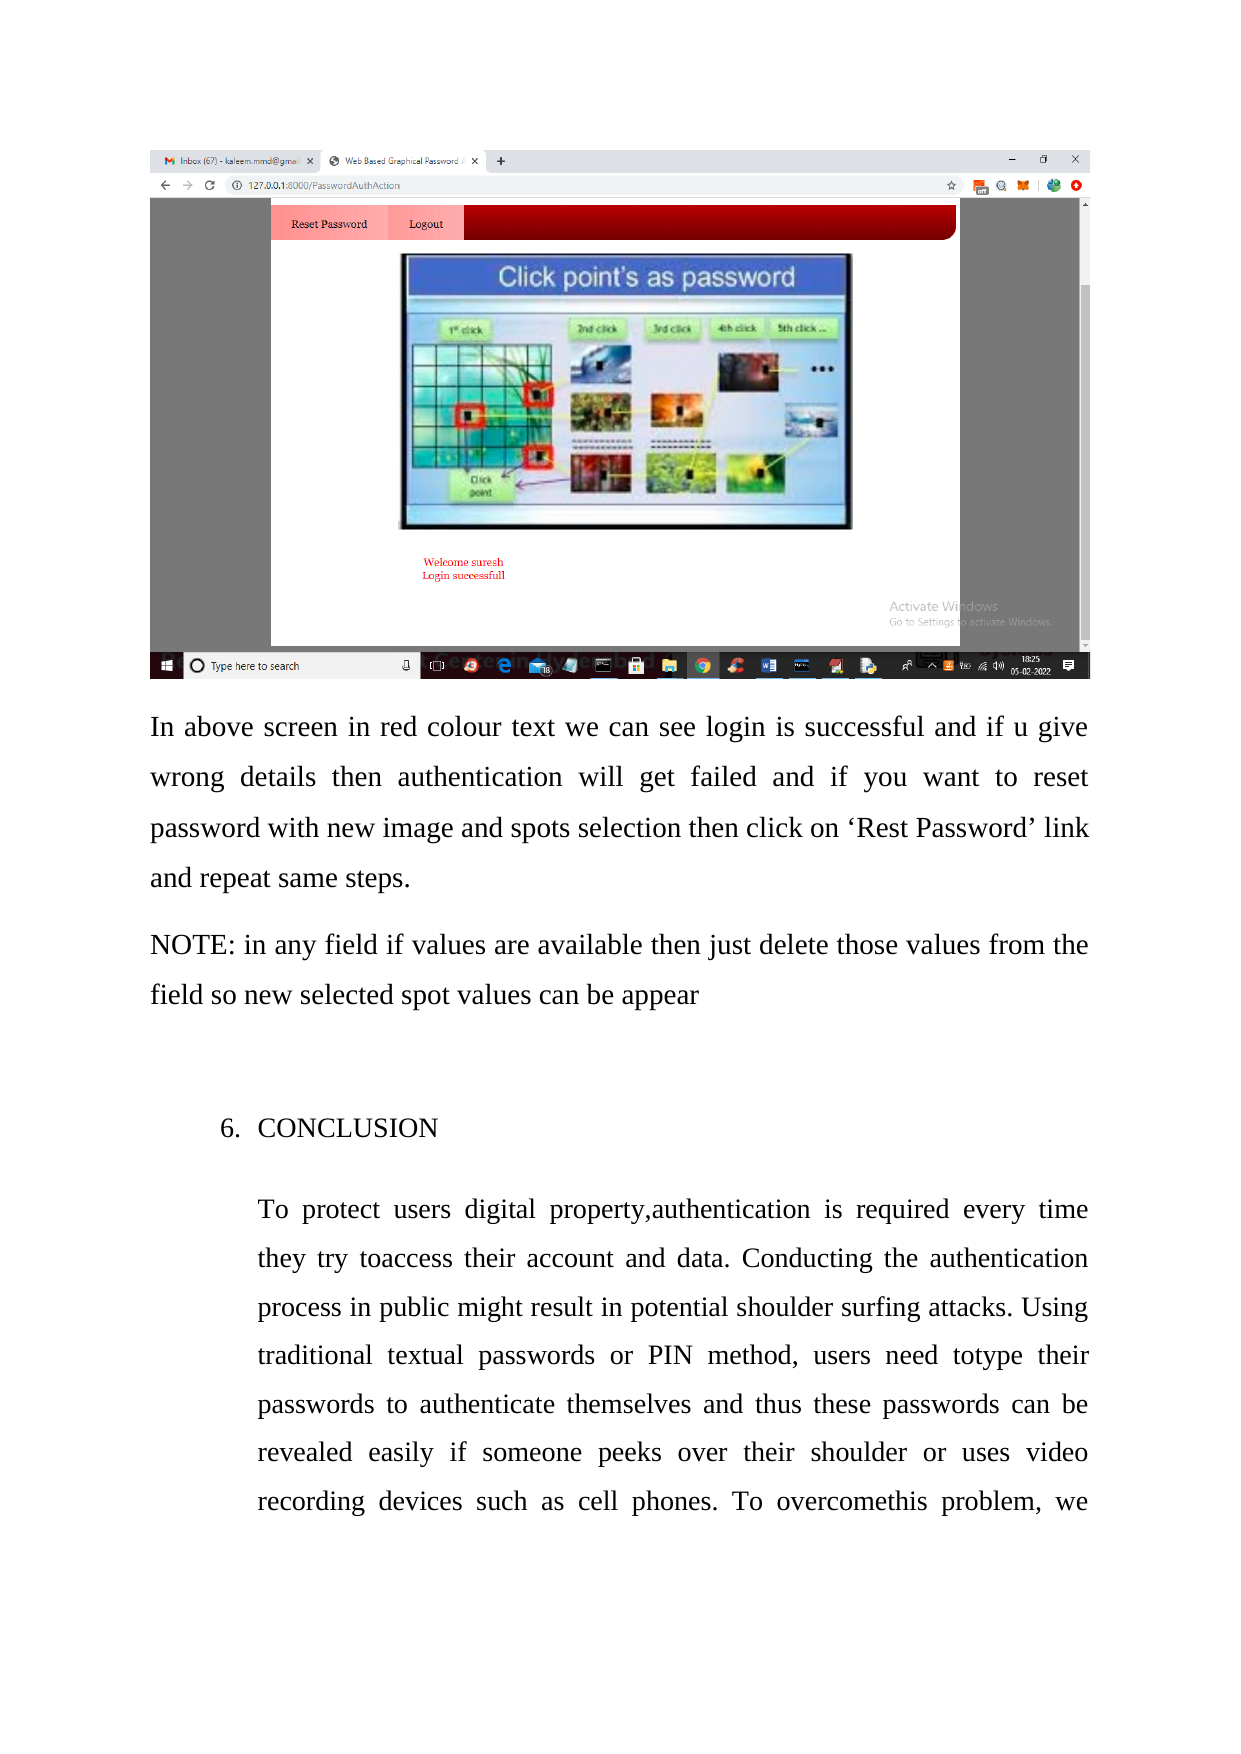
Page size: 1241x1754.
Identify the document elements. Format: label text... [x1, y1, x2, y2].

text In above screen in red colour text we can see login is successful and if u give wrong details then authentication will get failed and if you want to reset password with new image and spots selection then click on ‘Rest Password’ link and repeat same steps. [150, 709, 1090, 894]
text NOTE: in any field if values are available then just delete those values from the field so new selected spot values can be appear [150, 927, 1090, 1011]
list CONCLUSION [220, 1111, 1090, 1144]
picture [150, 150, 1091, 679]
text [257, 1192, 1090, 1516]
